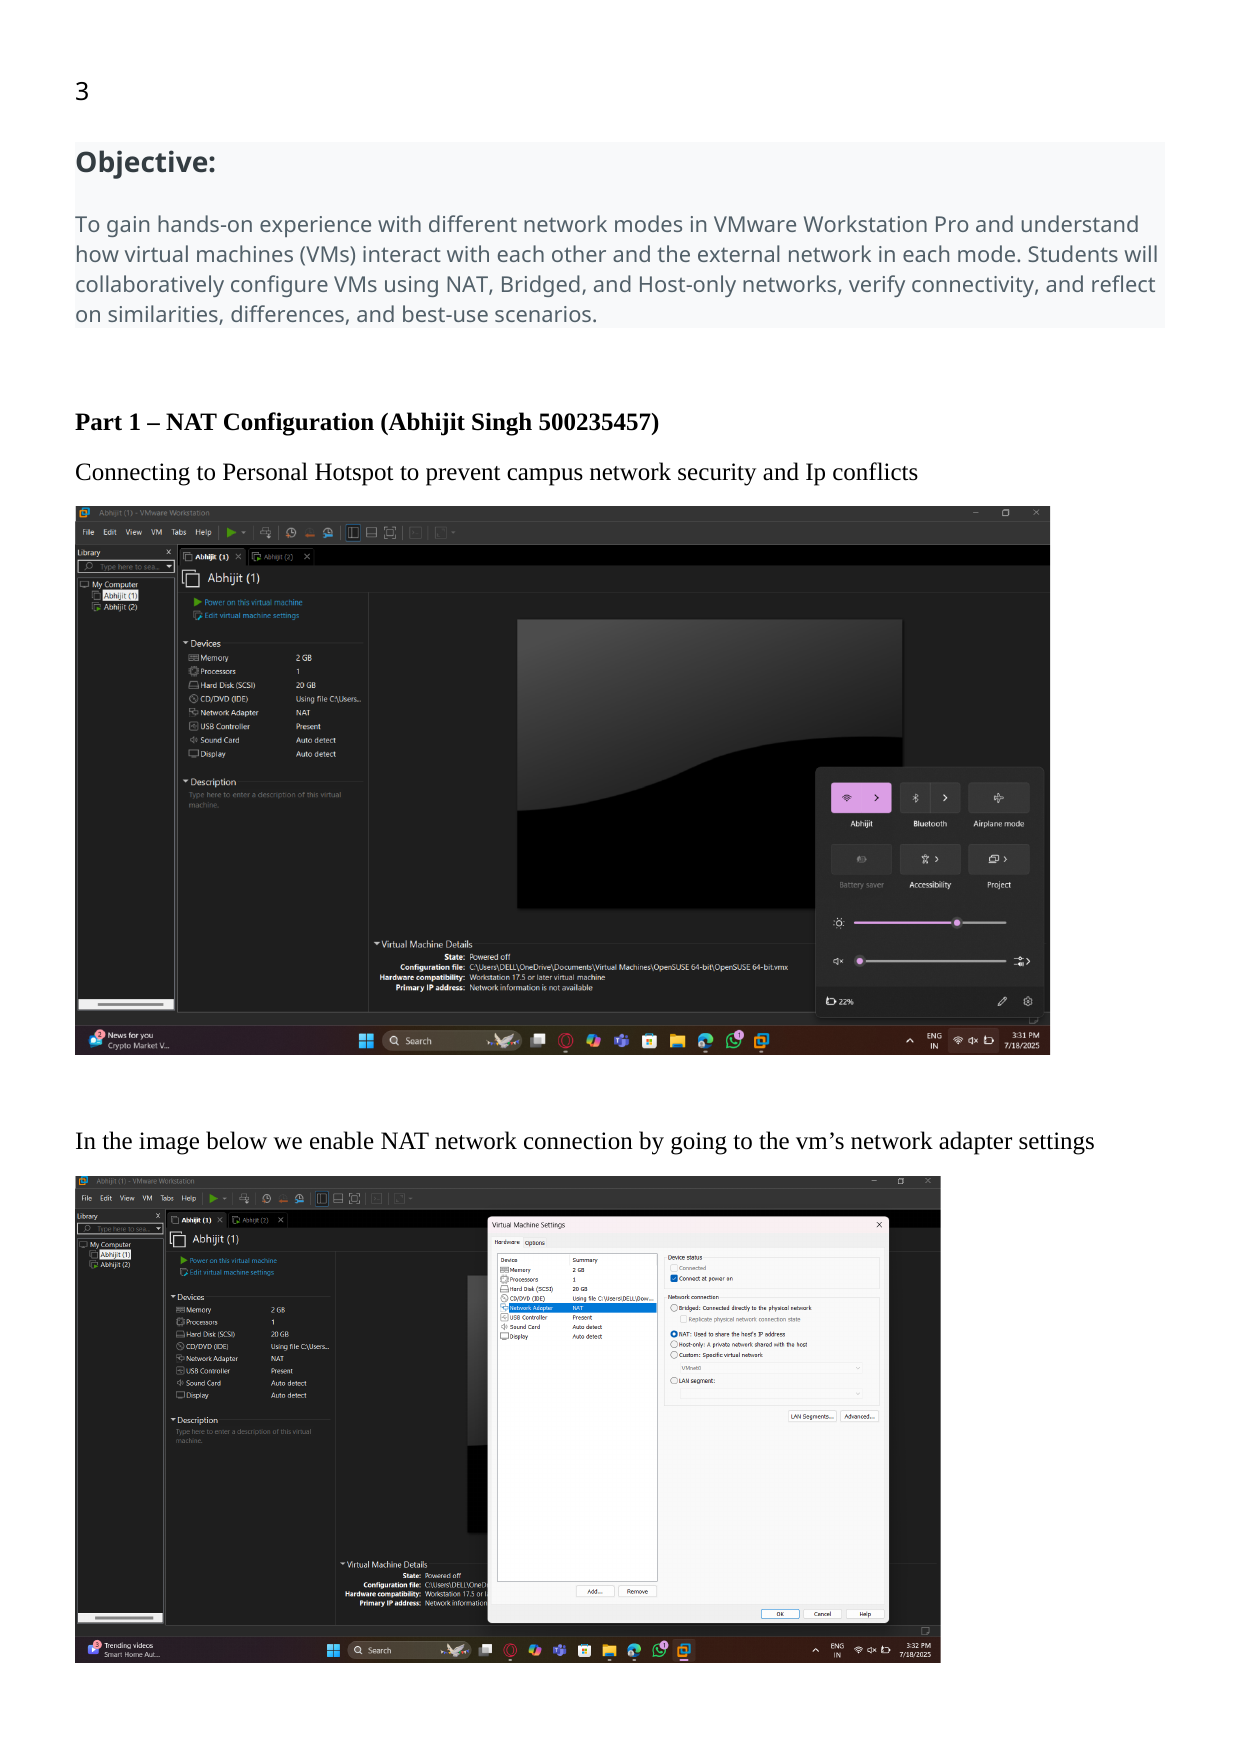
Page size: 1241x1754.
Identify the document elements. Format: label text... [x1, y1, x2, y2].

text In the image below we enable NAT network connection by going to the vm’s network adapter settings [75, 1126, 1165, 1155]
picture [75, 1176, 941, 1663]
picture [75, 506, 1050, 1055]
text Objective: [75, 142, 1165, 180]
text Part 1 – NAT Configuration (Abhijit Singh 500235457) [75, 407, 1165, 436]
text Connecting to Personal Hotspot to prevent campus network security and Ip conflicts [75, 457, 1165, 486]
text To gain hands-on experience with different network modes in VMware Workstation Pro and understand how virtual machines (VMs) interact with each other and the external network in each mode. Students will collaboratively configure VMs using NAT, Bridged, and Host-only networks, verify connectivity, and reflect on similarities, differences, and best-use scenarios. [75, 209, 1165, 328]
